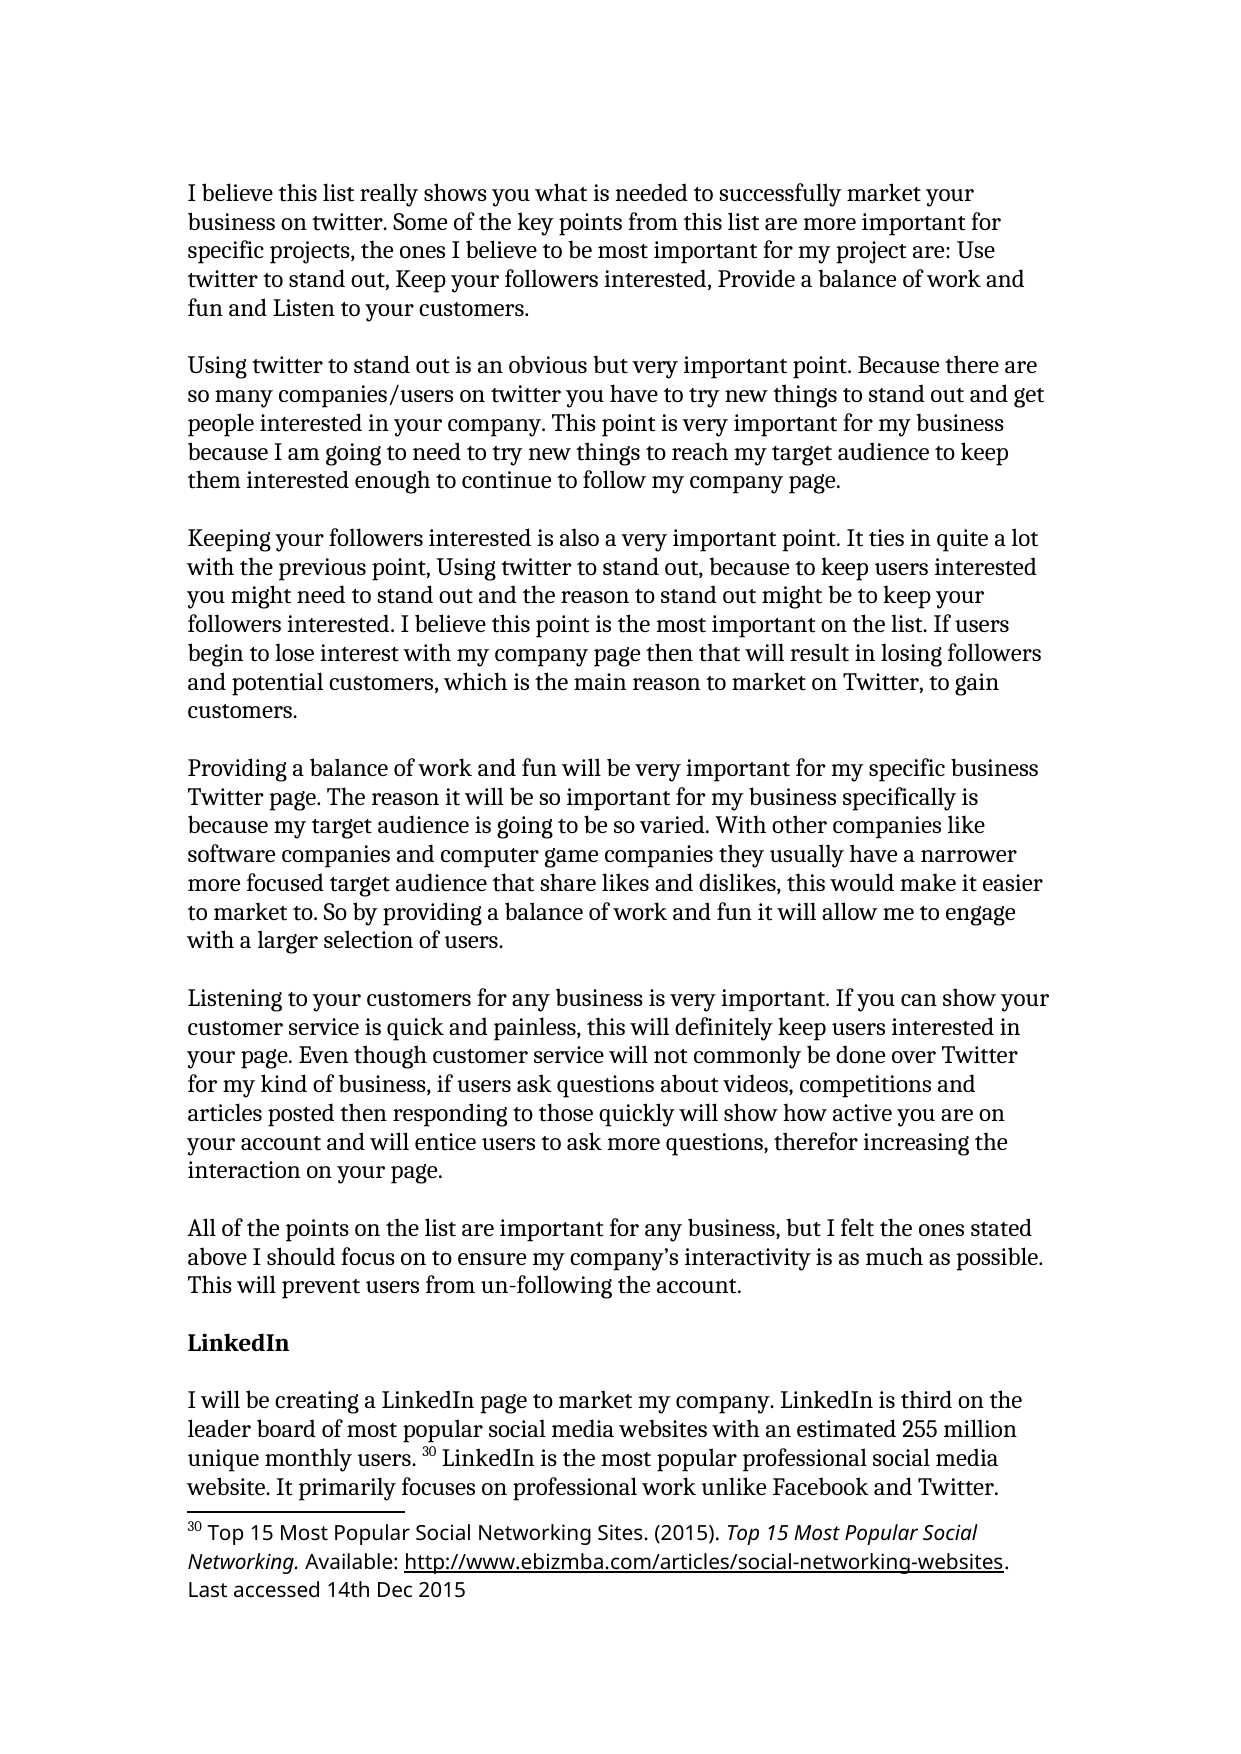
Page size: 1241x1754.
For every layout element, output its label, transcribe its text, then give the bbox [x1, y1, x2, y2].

text I believe this list really shows you what is needed to successfully market your business on twitter. Some of the key points from this list are more important for specific projects, the ones I believe to be most important for my project are: Use twitter to stand out, Keep your followers interested, Provide a balance of work and fun and Listen to your customers. [187, 179, 1053, 322]
text All of the points on the list are important for any business, but I felt the ones stated above I should focus on to ensure my company’s interactivity is as much as possible. This will prevent users from un-following the account. [187, 1214, 1053, 1300]
text LinkedIn [187, 1329, 1053, 1357]
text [187, 1386, 1053, 1501]
text Providing a balance of work and fun will be very important for my specific business Twitter page. The reason it will be so important for my business specifically is because my target audience is going to be so varied. With other companies like software companies and computer game companies they usually have a narrower more focused target audience that share likes and dislikes, this would make it easier to market to. So by providing a balance of work and fun it will allow me to engage with a larger selection of users. [187, 754, 1053, 955]
text Listening to your customers for any business is very important. If you can show your customer service is quick and painless, this will definitely keep users interested in your page. Even though customer service will not commonly be done over Twitter for my kind of business, if users ask questions about videos, competitions and articles posted then responding to those quickly will show how active you are on your account and will entice users to ask more questions, therefor increasing the interaction on your page. [187, 984, 1053, 1185]
text Using twitter to stand out is an obvious but very important point. Because there are so many companies/users on twitter you have to try new things to stand out and get people interested in your company. This point is very important for my business because I am going to need to try new things to reach my target audience to keep them interested enough to continue to follow my company page. [187, 351, 1053, 495]
text Keeping your followers interested is also a very important point. It ties in quite a lot with the previous point, Using twitter to stand out, because to keep users interested you might need to stand out and the reason to stand out might be to keep your followers interested. I believe this point is the most important on the list. If users begin to lose interest with my company page then that will result in losing followers and potential customers, which is the main reason to market on Twitter, to gain customers. [187, 524, 1053, 725]
